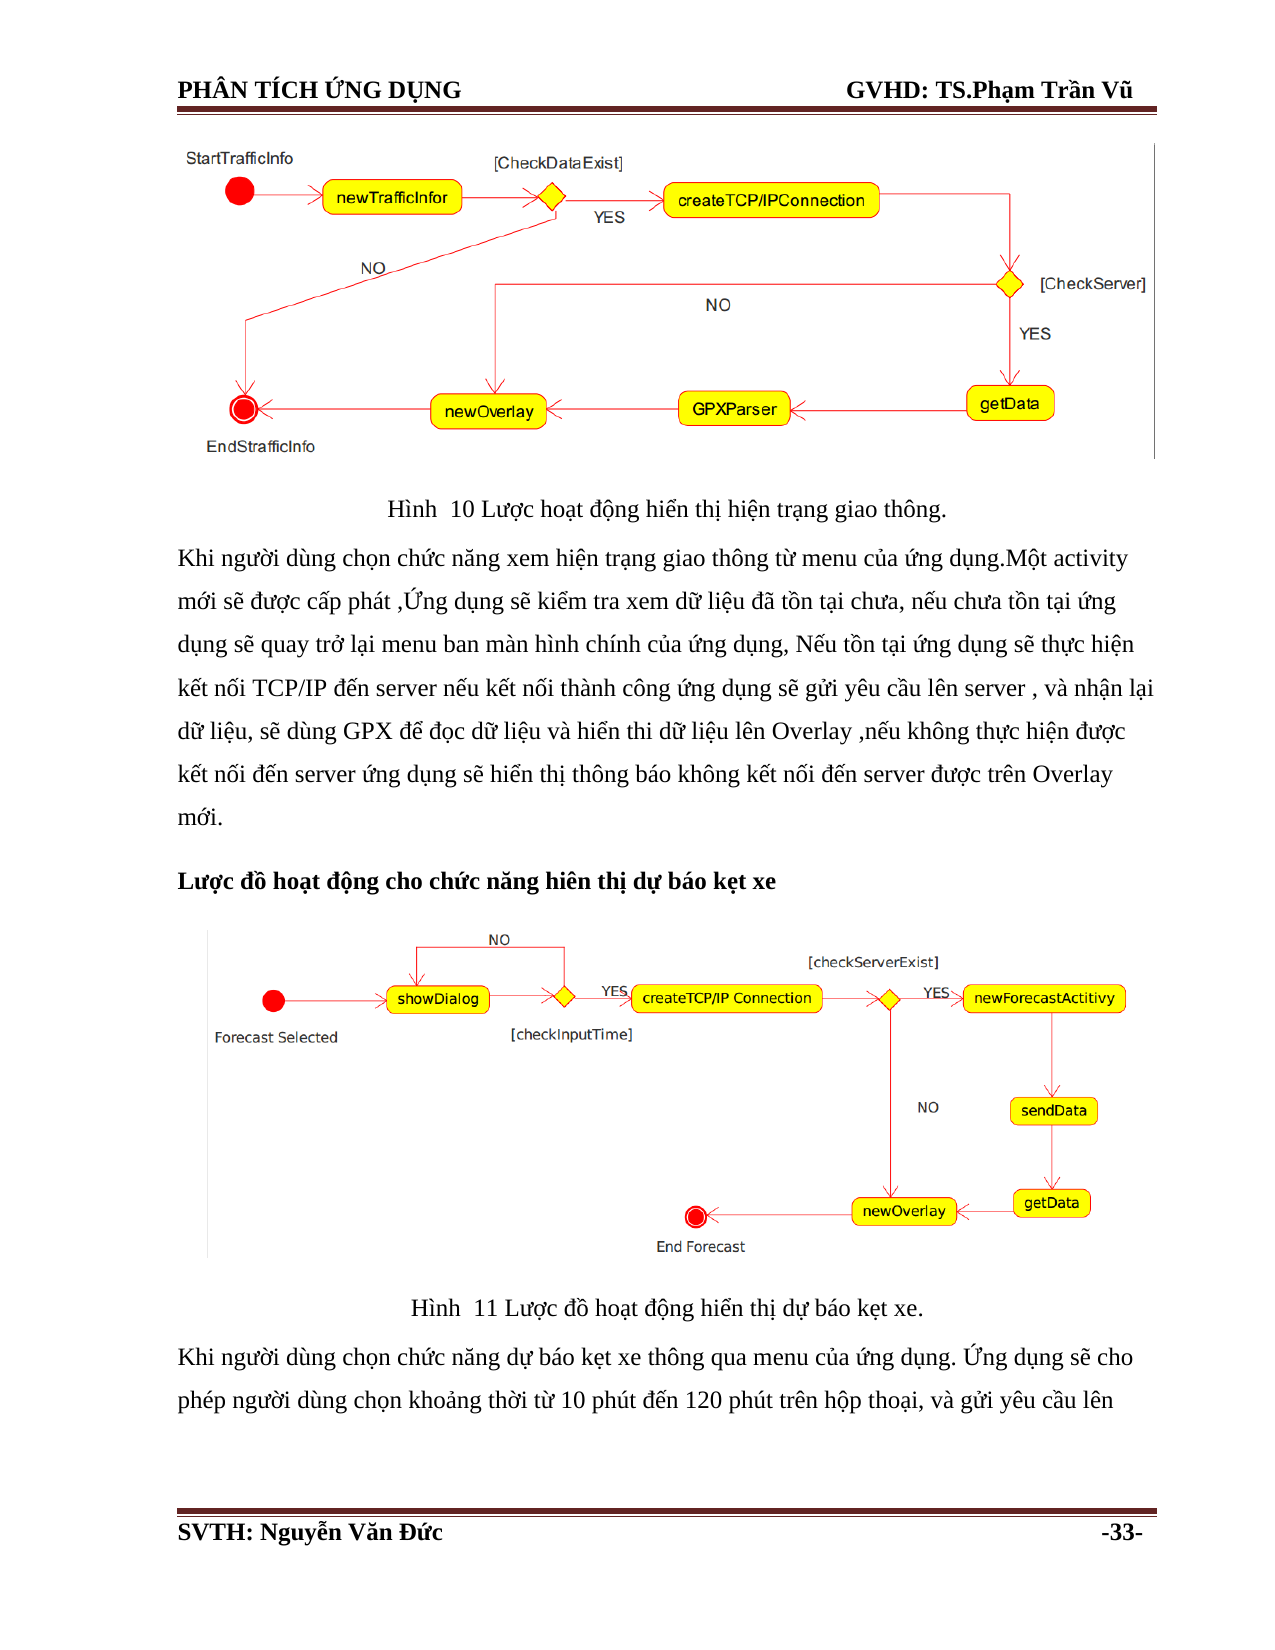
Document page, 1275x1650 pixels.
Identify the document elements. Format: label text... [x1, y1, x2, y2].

picture [179, 143, 1155, 459]
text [177, 1342, 1157, 1414]
text Hình 11 Lược đồ hoạt động hiển thị dự báo kẹt xe. [177, 1293, 1157, 1322]
text Hình 10 Lược hoạt động hiển thị hiện trạng giao thông. [177, 494, 1157, 522]
picture [207, 930, 1127, 1258]
text Khi người dùng chọn chức năng xem hiện trạng giao thông từ menu của ứng dụng.Một activity mới sẽ được cấp phát ,Ứng dụng sẽ kiểm tra xem dữ liệu đã tồn tại chưa, nếu chưa tồn tại ứng dụng sẽ quay trở lại menu ban màn hình chính của ứng dụng, Nếu tồn tại ứng dụng sẽ thực hiện kết nối TCP/IP đến server nếu kết nối thành công ứng dụng sẽ gửi yêu cầu lên server , và nhận lại dữ liệu, sẽ dùng GPX để đọc dữ liệu và hiển thi dữ liệu lên Overlay ,nếu không thực hiện được kết nối đến server ứng dụng sẽ hiển thị thông báo không kết nối đến server được trên Overlay mới. [177, 543, 1157, 831]
text Lược đồ hoạt động cho chức năng hiên thị dự báo kẹt xe [177, 866, 1157, 895]
